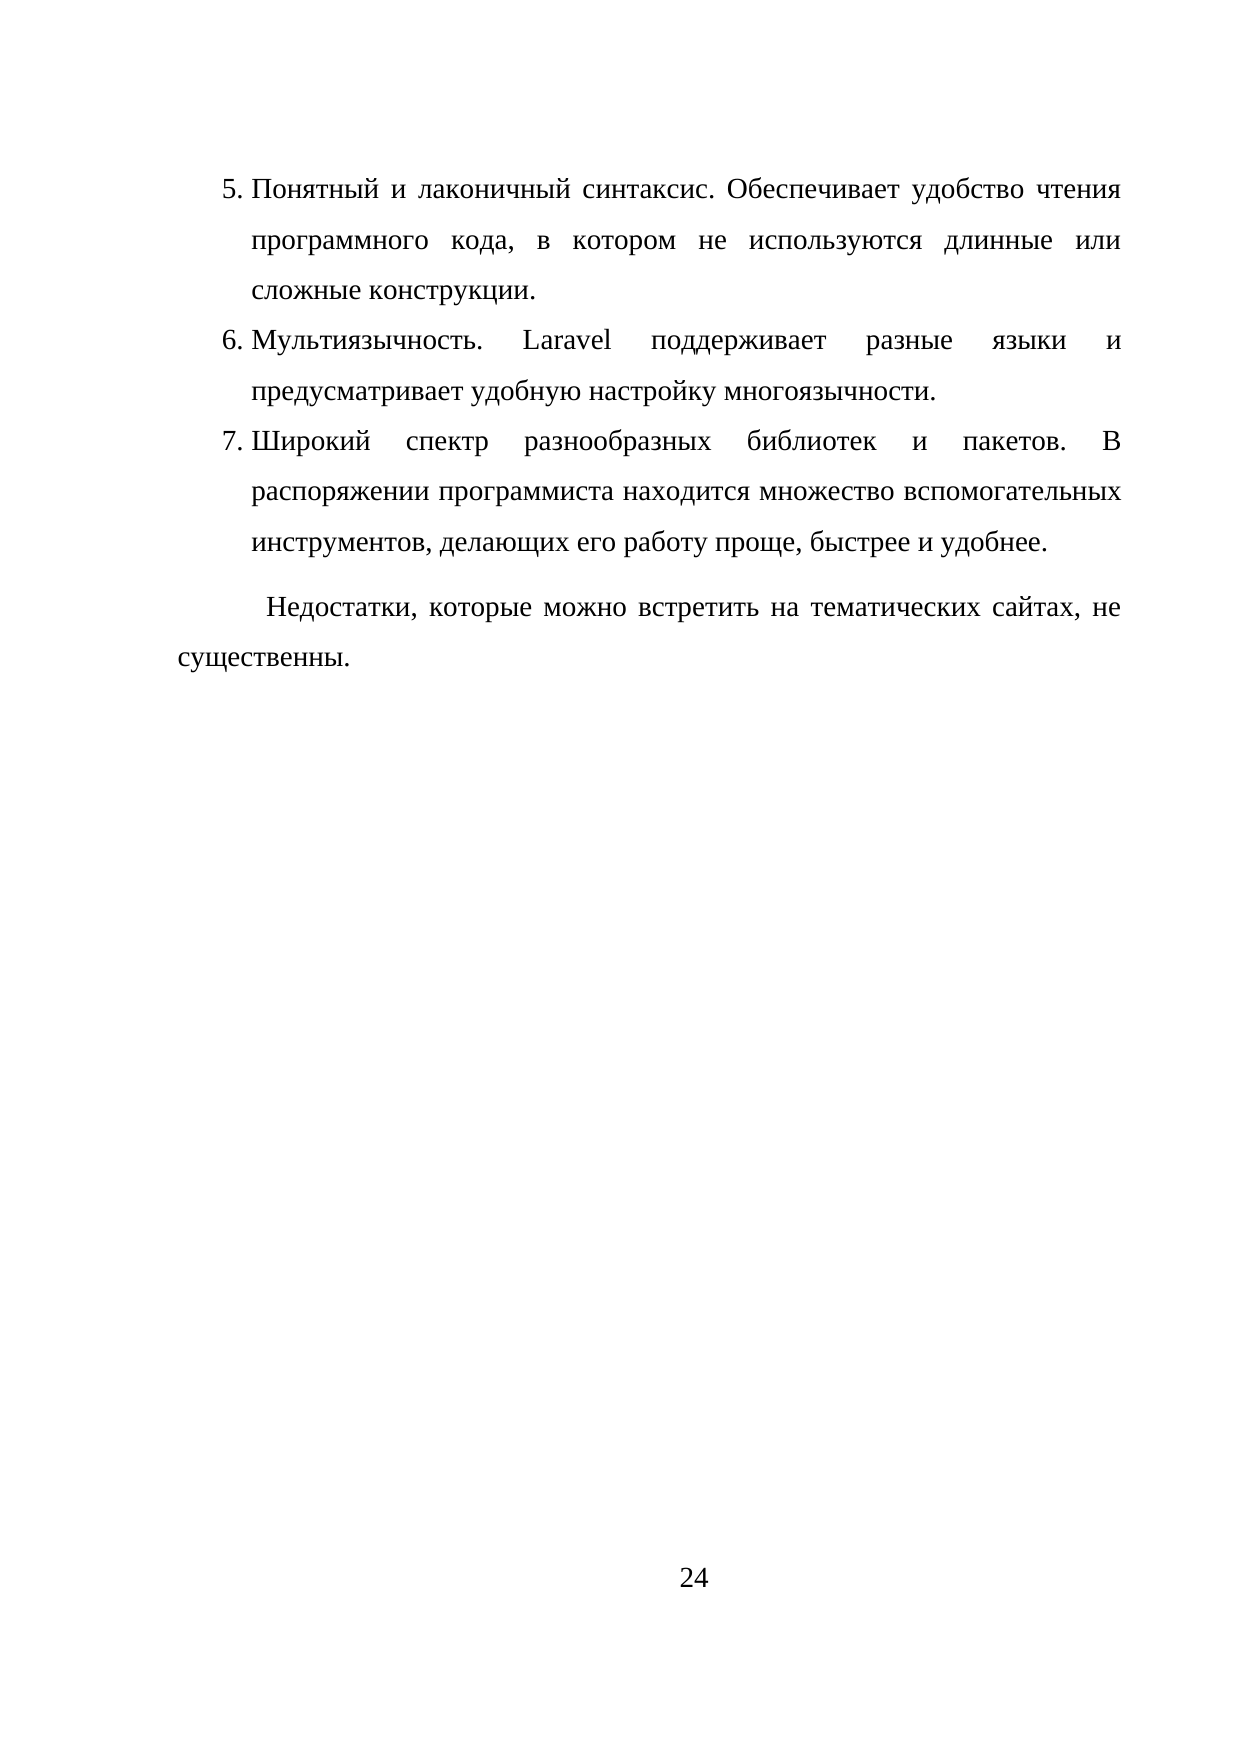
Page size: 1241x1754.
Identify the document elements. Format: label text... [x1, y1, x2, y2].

list Широкий спектр разнообразных библиотек и пакетов. В распоряжении программиста находится множество вспомогательных инструментов, делающих его работу проще, быстрее и удобнее. [222, 423, 1122, 557]
list Понятный и лаконичный синтаксис. Обеспечивает удобство чтения программного кода, в котором не используются длинные или сложные конструкции. [222, 172, 1122, 306]
text Недостатки, которые можно встретить на тематических сайтах, не существенны. [177, 589, 1122, 672]
list Мультиязычность. Laravel поддерживает разные языки и предусматривает удобную настройку многоязычности. [222, 322, 1122, 406]
